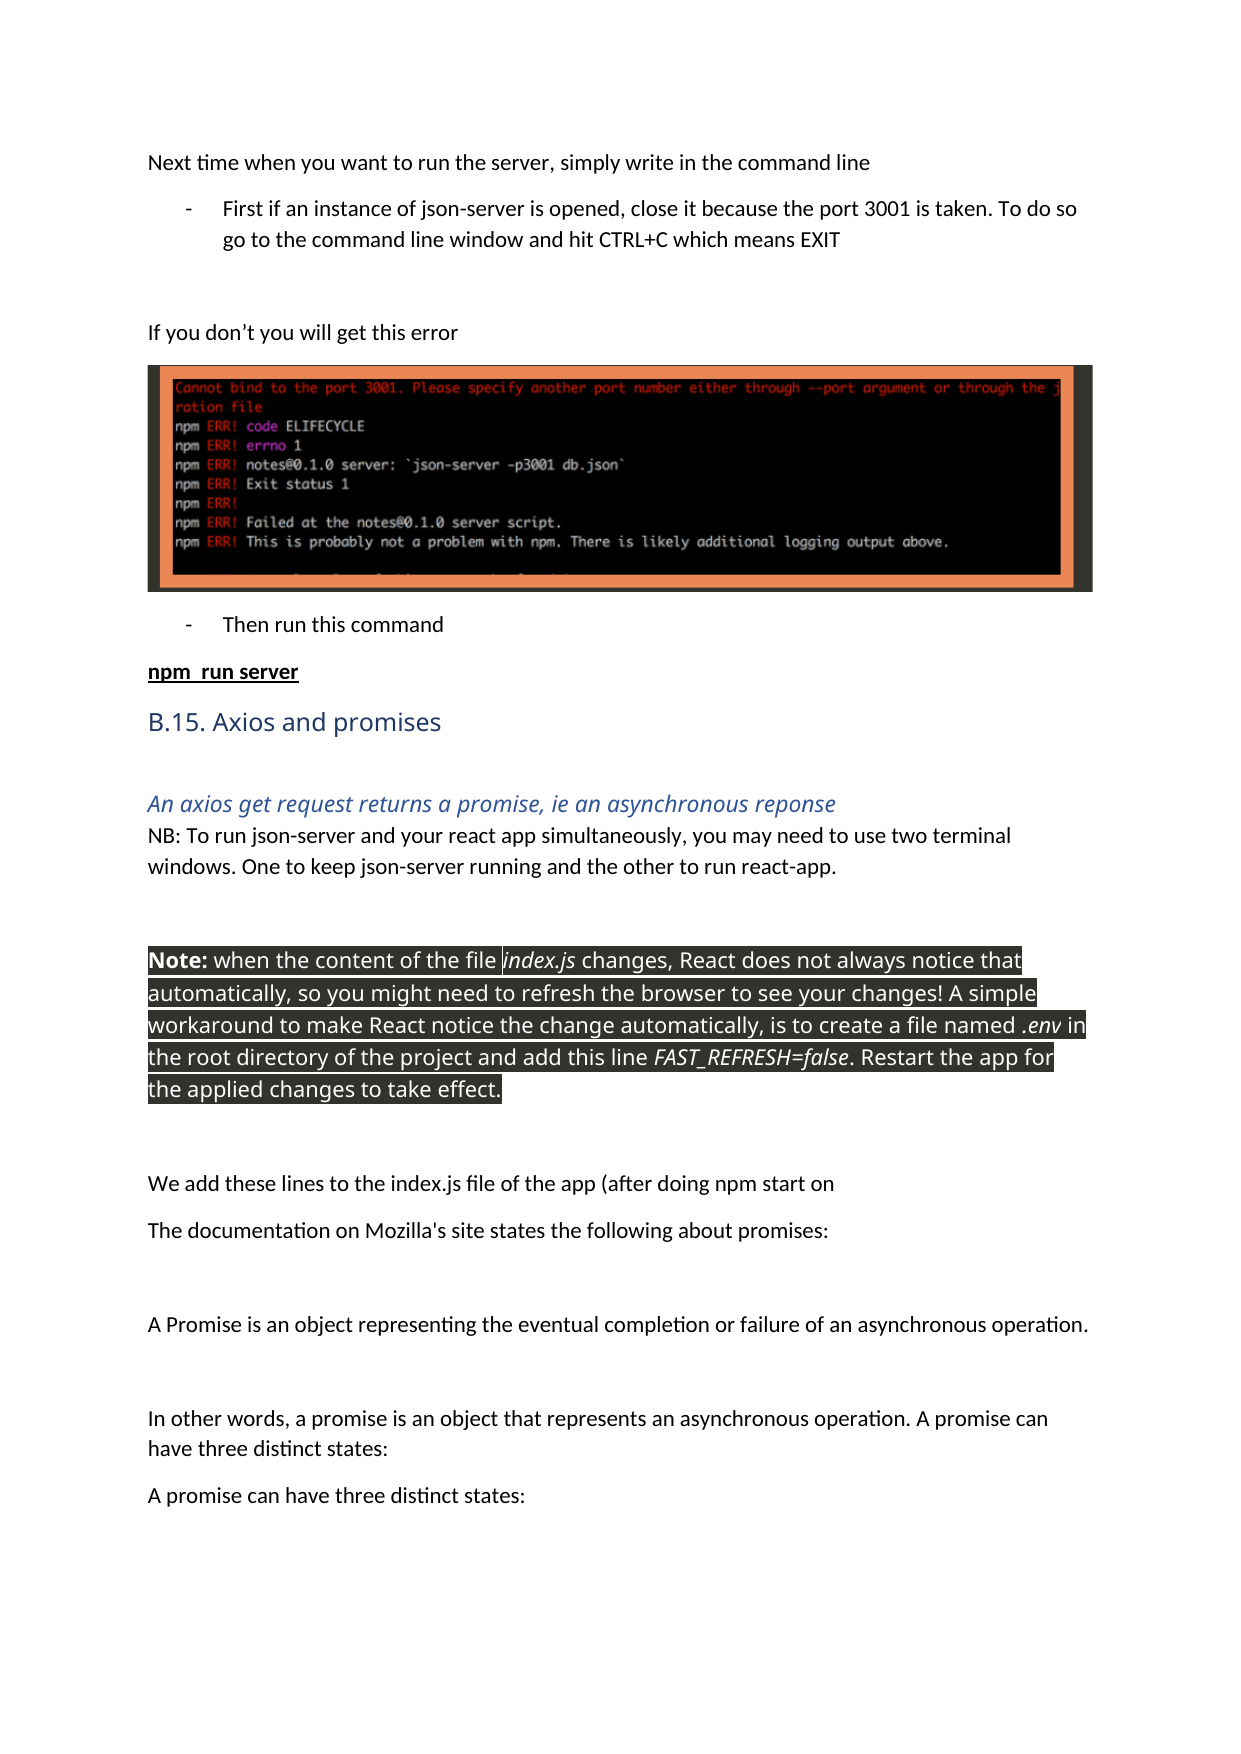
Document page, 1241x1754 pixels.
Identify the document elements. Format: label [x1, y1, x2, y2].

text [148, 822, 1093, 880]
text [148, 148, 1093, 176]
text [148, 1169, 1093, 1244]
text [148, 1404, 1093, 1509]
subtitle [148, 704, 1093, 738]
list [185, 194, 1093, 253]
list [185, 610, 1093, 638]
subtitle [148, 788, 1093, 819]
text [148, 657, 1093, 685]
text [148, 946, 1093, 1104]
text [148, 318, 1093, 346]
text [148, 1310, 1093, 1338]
picture [147, 365, 1093, 592]
